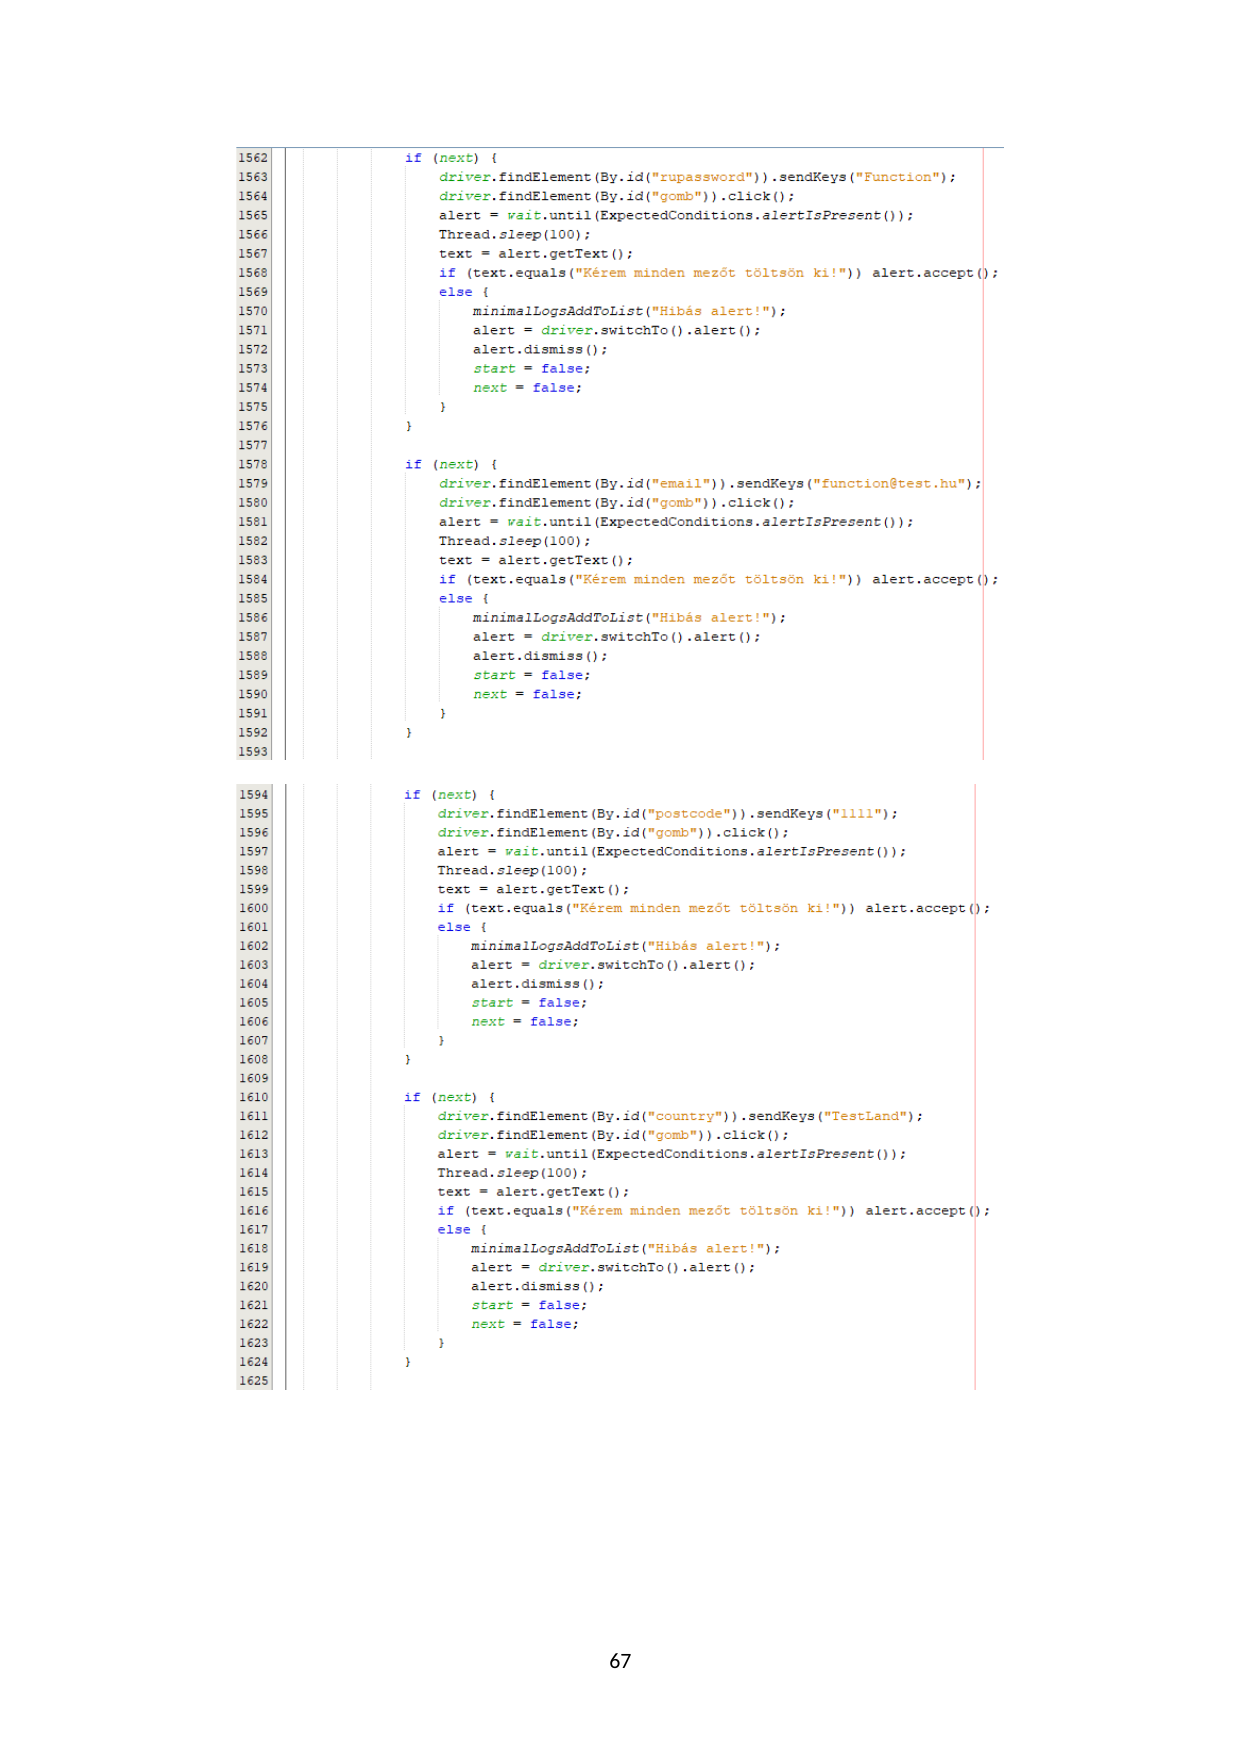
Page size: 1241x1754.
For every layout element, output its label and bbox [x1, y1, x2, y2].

picture [236, 147, 1004, 760]
picture [236, 784, 1004, 1390]
